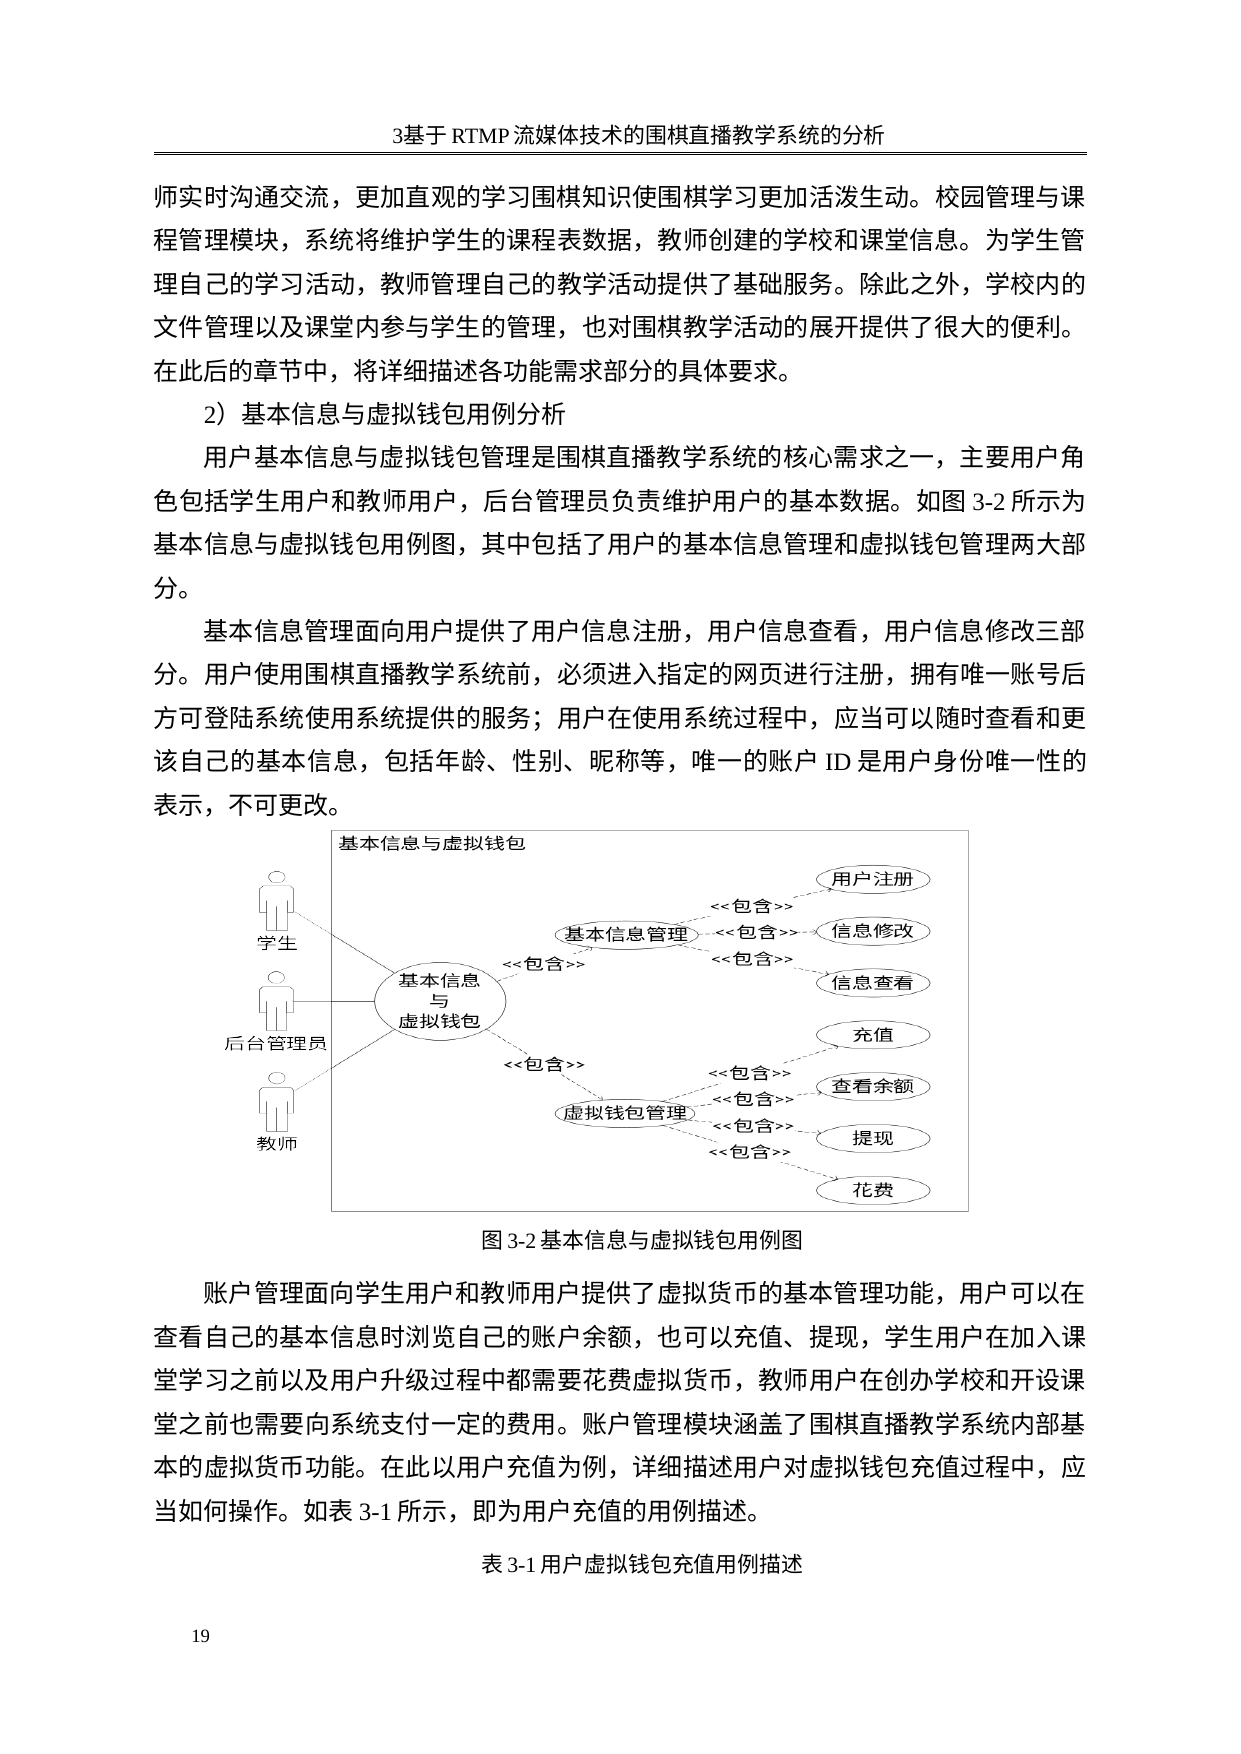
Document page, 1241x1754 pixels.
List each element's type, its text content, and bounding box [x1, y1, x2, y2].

text 用户基本信息与虚拟钱包管理是围棋直播教学系统的核心需求之一，主要用户角色包括学生用户和教师用户，后台管理员负责维护用户的基本数据。如图3-2所示为基本信息与虚拟钱包用例图，其中包括了用户的基本信息管理和虚拟钱包管理两大部分。 [153, 438, 1087, 604]
text 基本信息管理面向用户提供了用户信息注册，用户信息查看，用户信息修改三部分。用户使用围棋直播教学系统前，必须进入指定的网页进行注册，拥有唯一账号后方可登陆系统使用系统提供的服务；用户在使用系统过程中，应当可以随时查看和更该自己的基本信息，包括年龄、性别、昵称等，唯一的账户ID是用户身份唯一性的表示，不可更改。 [153, 612, 1087, 822]
text 账户管理面向学生用户和教师用户提供了虚拟货币的基本管理功能，用户可以在查看自己的基本信息时浏览自己的账户余额，也可以充值、提现，学生用户在加入课堂学习之前以及用户升级过程中都需要花费虚拟货币，教师用户在创办学校和开设课堂之前也需要向系统支付一定的费用。账户管理模块涵盖了围棋直播教学系统内部基本的虚拟货币功能。在此以用户充值为例，详细描述用户对虚拟钱包充值过程中，应当如何操作。如表3-1所示，即为用户充值的用例描述。 [153, 1274, 1087, 1527]
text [153, 177, 1087, 387]
text 表3-1用户虚拟钱包充值用例描述 [153, 1547, 1087, 1579]
text 2）基本信息与虚拟钱包用例分析 [153, 394, 1087, 431]
text 图3-2基本信息与虚拟钱包用例图 [153, 1223, 1087, 1255]
